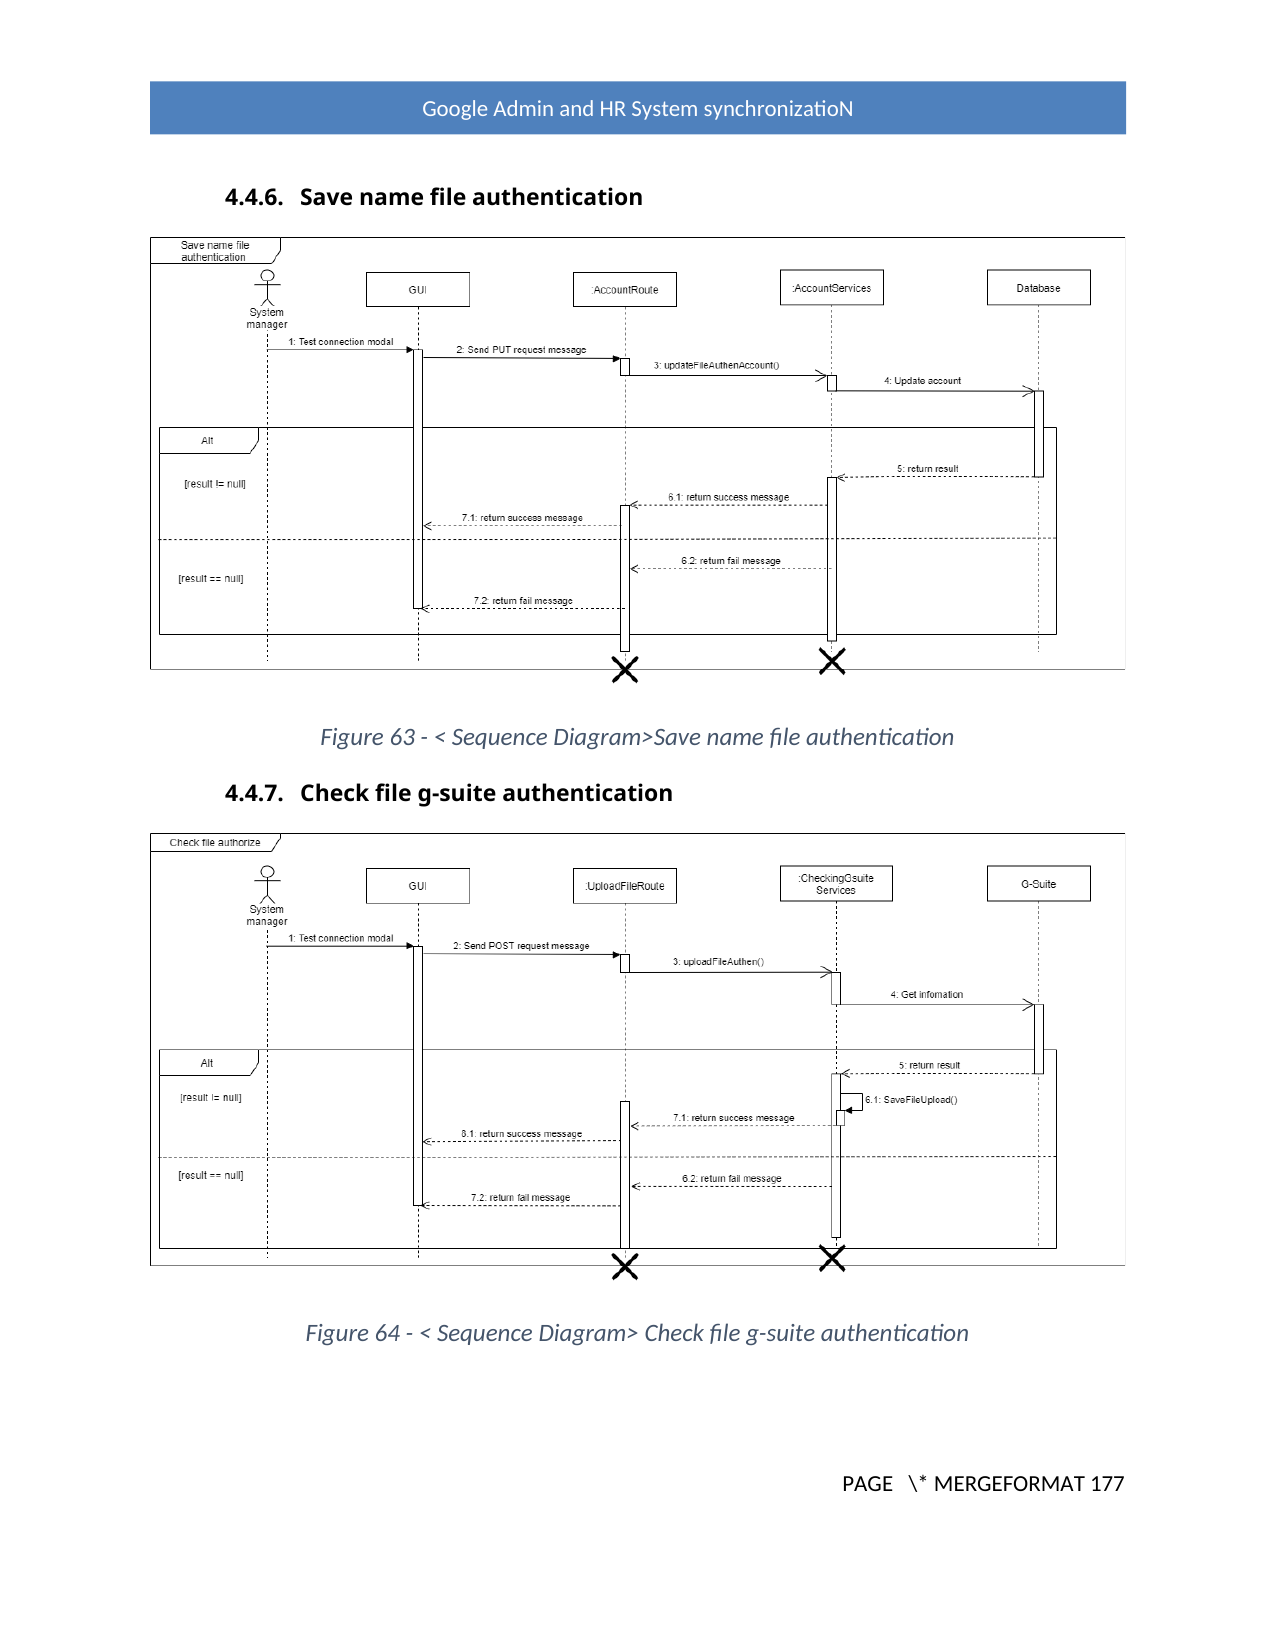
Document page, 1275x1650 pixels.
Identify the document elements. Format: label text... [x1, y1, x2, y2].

picture [150, 833, 1125, 1285]
text Figure 63 - < Sequence Diagram>Save name file authentication [150, 721, 1125, 752]
text Figure 64 - < Sequence Diagram> Check file g-suite authentication [150, 1318, 1125, 1348]
picture [150, 237, 1125, 688]
subtitle Save name file authentication [225, 181, 1125, 212]
subtitle Check file g-suite authentication [225, 777, 1125, 808]
